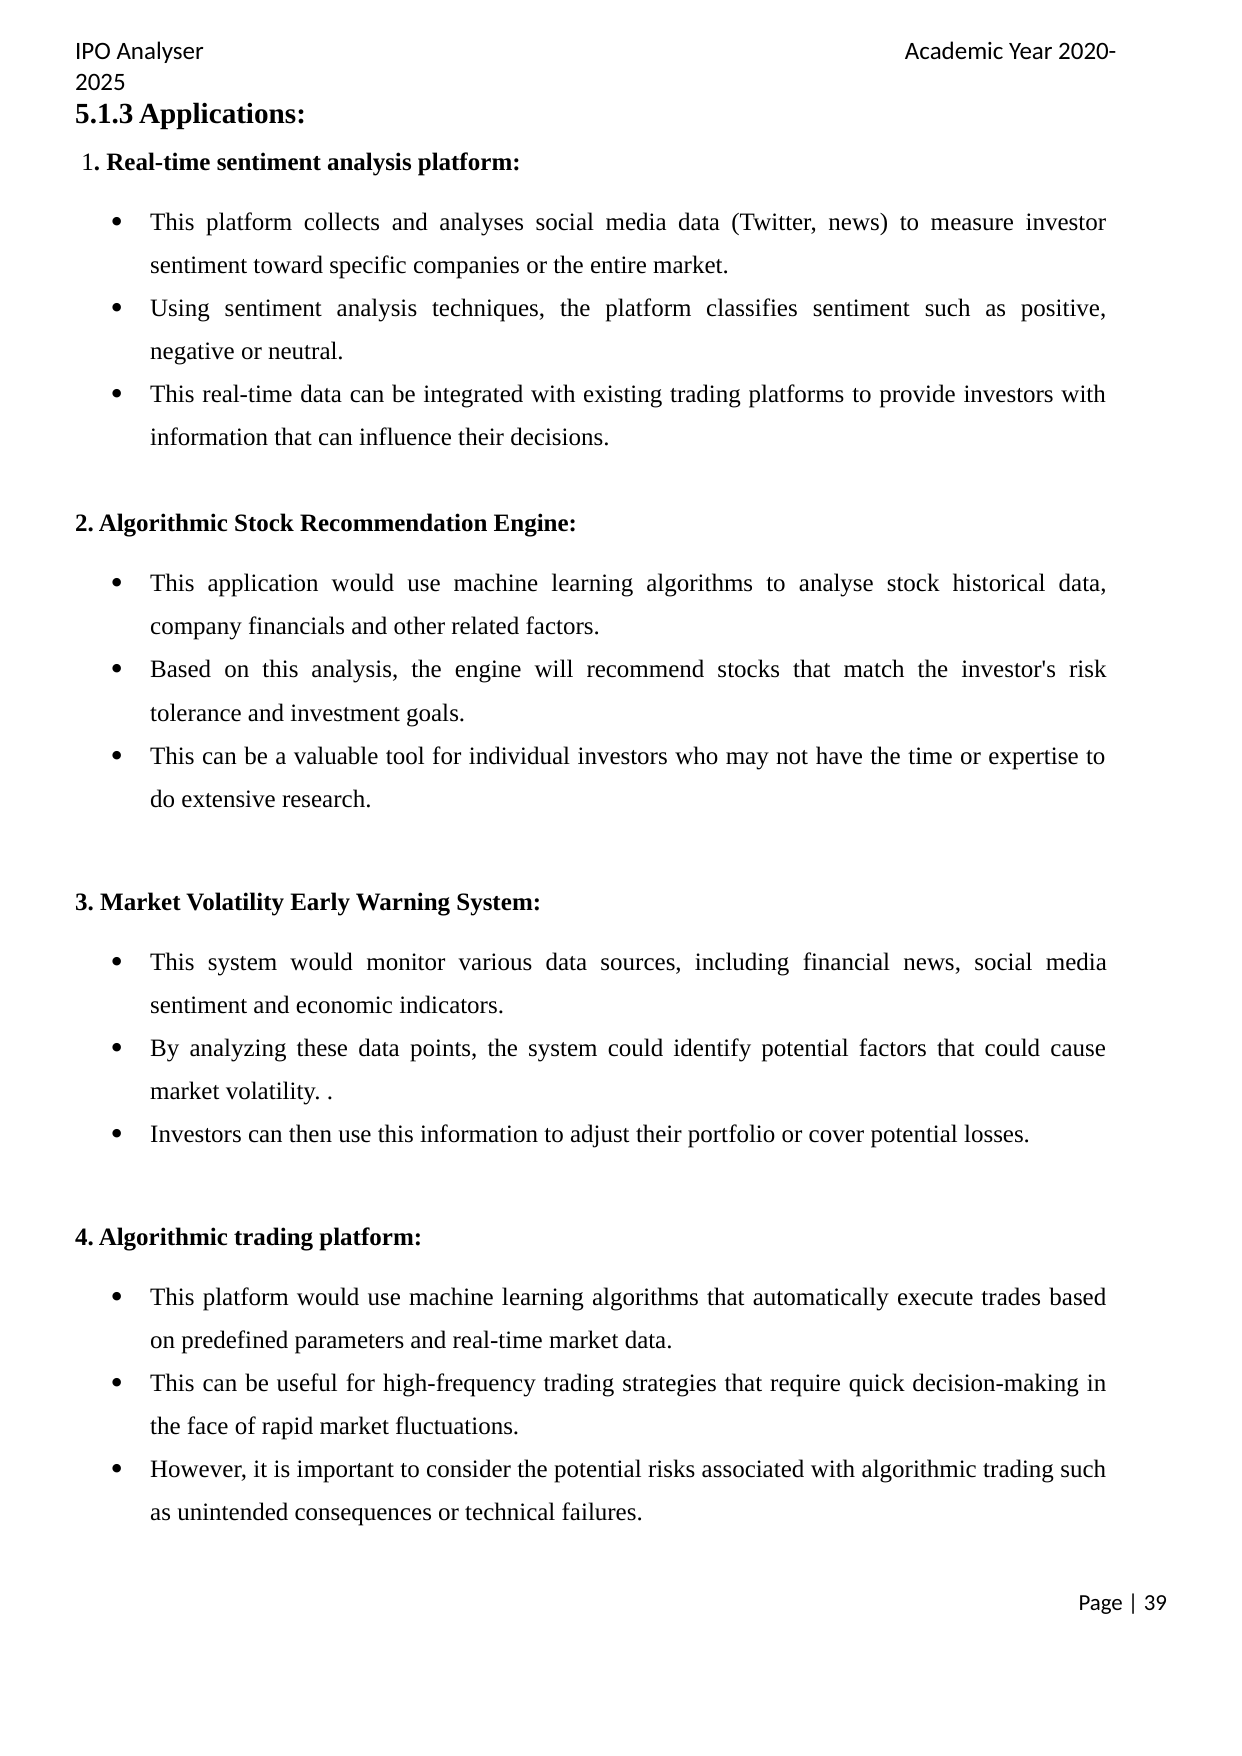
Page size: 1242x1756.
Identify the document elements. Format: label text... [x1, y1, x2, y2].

list This can be a valuable tool for individual investors who may not have the time or expertise to do extensive research. [112, 741, 1108, 813]
list This application would use machine learning algorithms to analyse stock historical data, company financials and other related factors. [112, 568, 1108, 640]
list By analyzing these data points, the system could identify potential factors that could cause market volatility. . [112, 1033, 1108, 1105]
text 4. Algorithmic trading platform: [75, 1222, 1108, 1251]
list However, it is important to consider the potential risks associated with algorithmic trading such as unintended consequences or technical failures. [112, 1454, 1108, 1526]
list This real-time data can be integrated with existing trading platforms to provide investors with information that can influence their decisions. [112, 379, 1108, 451]
text 2. Algorithmic Stock Recommendation Engine: [75, 508, 1108, 537]
text 3. Market Volatility Early Warning System: [75, 887, 1108, 916]
list This system would monitor various data sources, including financial news, social media sentiment and economic indicators. [112, 947, 1108, 1018]
text 5.1.3 Applications: [75, 96, 1108, 130]
text 1. Real-time sentiment analysis platform: [75, 147, 1108, 176]
list This platform collects and analyses social media data (Twitter, news) to measure investor sentiment toward specific companies or the entire market. [112, 207, 1108, 278]
list Based on this analysis, the engine will recommend stocks that match the investor's risk tolerance and investment goals. [112, 654, 1108, 726]
list This can be useful for high-frequency trading strategies that require quick decision-making in the face of rapid market fluctuations. [112, 1368, 1108, 1440]
list Using sentiment analysis techniques, the platform classifies sentiment such as positive, negative or neutral. [112, 293, 1108, 365]
list Investors can then use this information to adjust their portfolio or cover potential losses. [112, 1119, 1108, 1148]
list This platform would use machine learning algorithms that automatically execute trades based on predefined parameters and real-time market data. [112, 1282, 1108, 1354]
